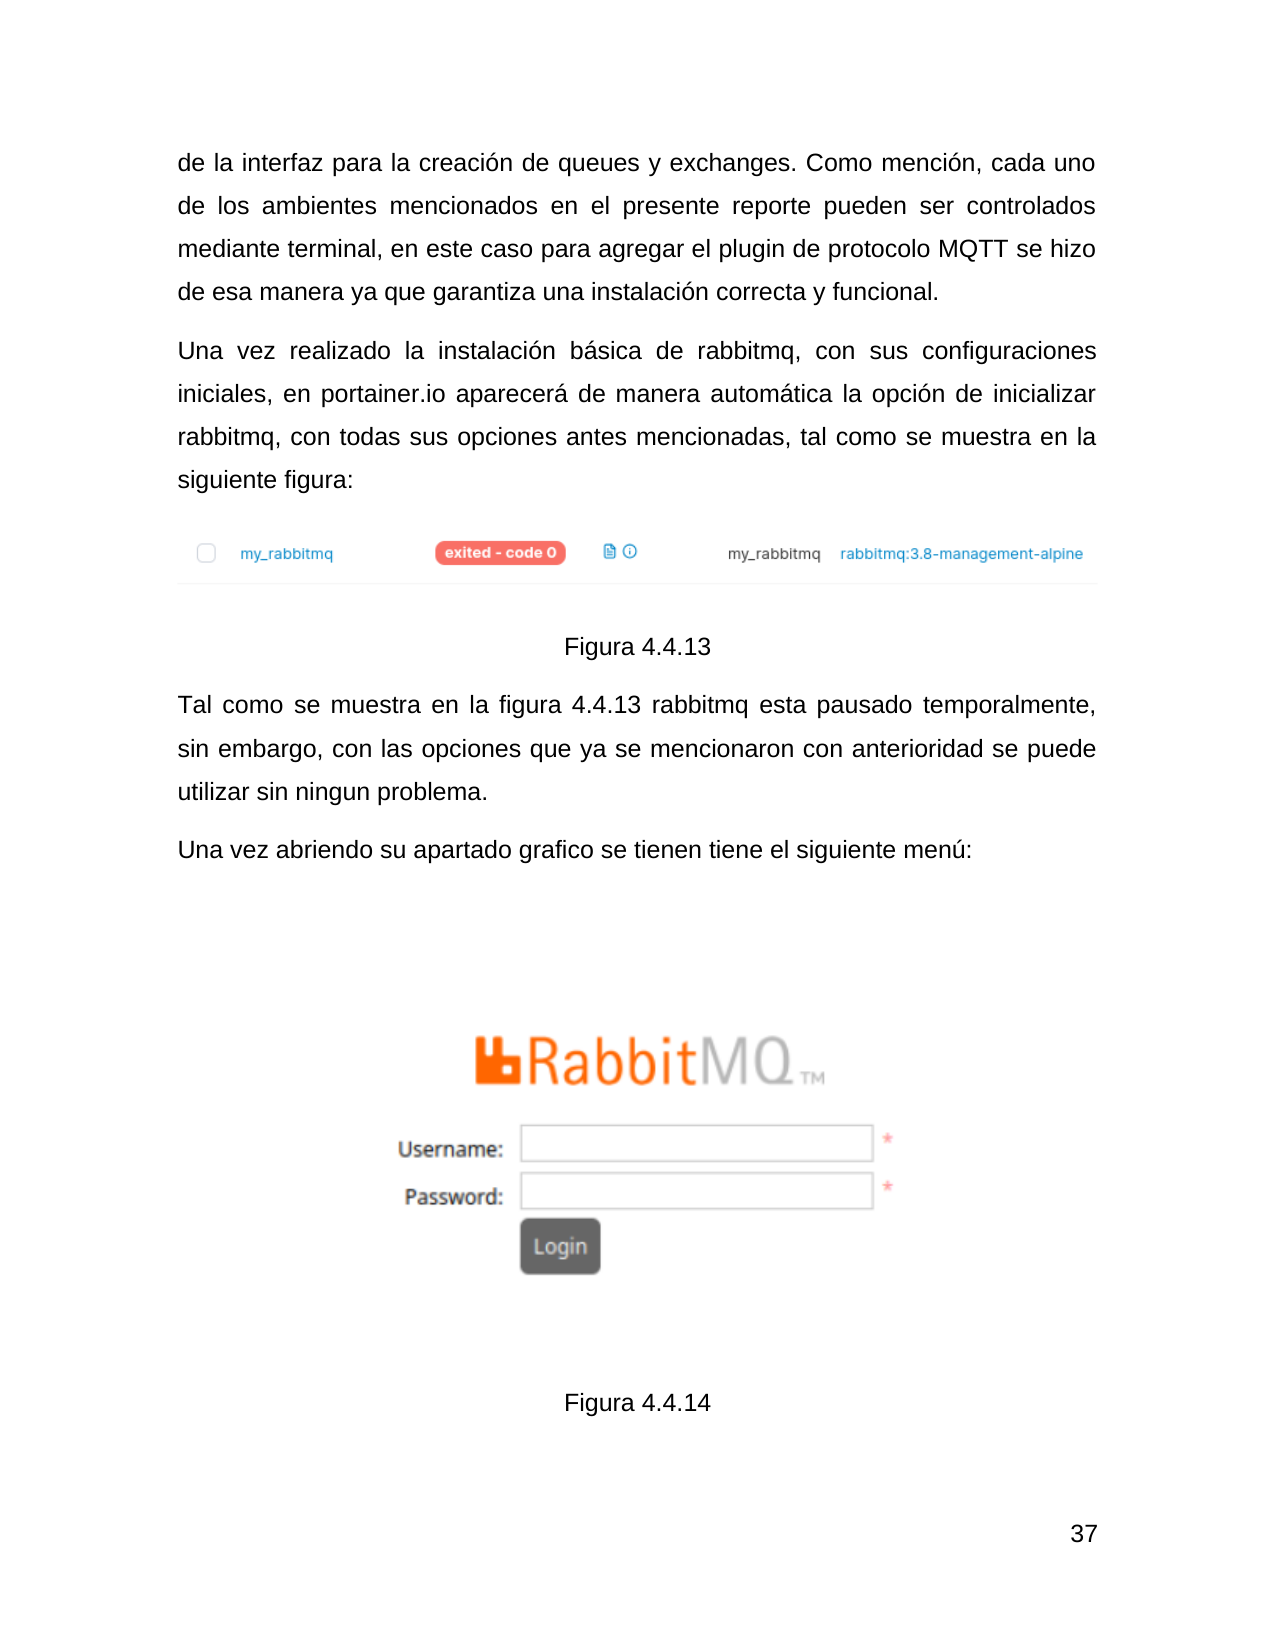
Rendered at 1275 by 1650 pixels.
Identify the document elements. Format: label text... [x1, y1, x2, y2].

picture [335, 1006, 948, 1305]
picture [177, 523, 1098, 588]
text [177, 148, 1098, 306]
text Tal como se muestra en la figura 4.4.13 rabbitmq esta pausado temporalmente, sin embargo, con las opciones que ya se mencionaron con anterioridad se puede utilizar sin ningun problema. [177, 690, 1098, 805]
text Una vez realizado la instalación básica de rabbitmq, con sus configuraciones iniciales, en portainer.io aparecerá de manera automática la opción de inicializar rabbitmq, con todas sus opciones antes mencionadas, tal como se muestra en la siguiente figura: [177, 336, 1098, 494]
text Figura 4.4.14 [177, 1388, 1098, 1417]
text Una vez abriendo su apartado grafico se tienen tiene el siguiente menú: [177, 835, 1098, 864]
text Figura 4.4.13 [177, 588, 1098, 660]
